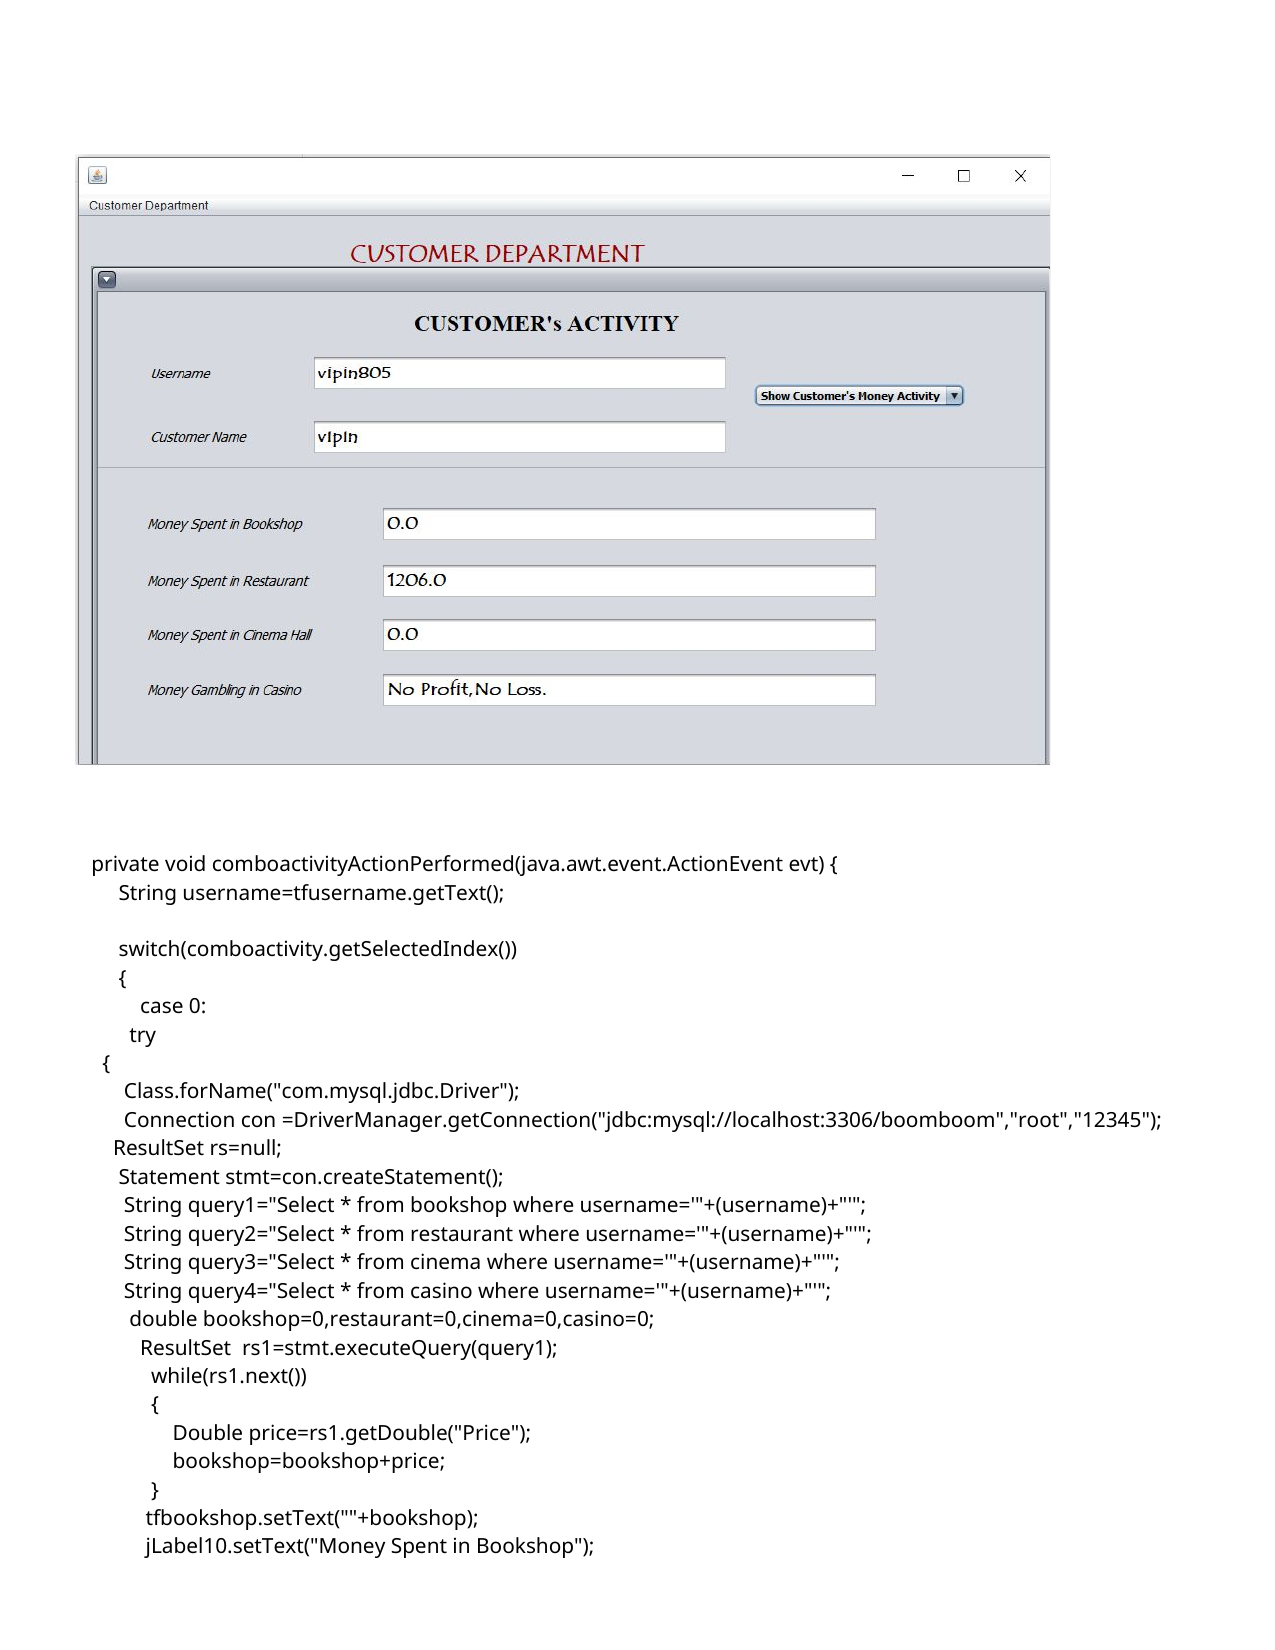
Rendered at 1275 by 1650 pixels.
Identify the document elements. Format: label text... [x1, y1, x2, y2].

text case 0: [75, 991, 1200, 1020]
text String query4="Select * from casino where username='"+(username)+"'"; [75, 1276, 1200, 1304]
text tfbookshop.setText(""+bookshop); [75, 1503, 1200, 1532]
text } [75, 1475, 1200, 1503]
text ResultSet rs=null; [75, 1133, 1200, 1162]
text String username=tfusername.getText(); [75, 878, 1200, 906]
text { [75, 1048, 1200, 1077]
text String query3="Select * from cinema where username='"+(username)+"'"; [75, 1247, 1200, 1276]
text String query1="Select * from bookshop where username='"+(username)+"'"; [75, 1190, 1200, 1219]
text Statement stmt=con.createStatement(); [75, 1162, 1200, 1190]
text jLabel10.setText("Money Spent in Bookshop"); [75, 1532, 1200, 1560]
text bookshop=bookshop+price; [75, 1446, 1200, 1475]
text Double price=rs1.getDouble("Price"); [75, 1418, 1200, 1446]
text ResultSet rs1=stmt.executeQuery(query1); [75, 1333, 1200, 1361]
text Class.forName("com.mysql.jdbc.Driver"); [75, 1077, 1200, 1105]
text switch(comboactivity.getSelectedIndex()) [75, 934, 1200, 963]
text { [75, 1389, 1200, 1418]
text private void comboactivityActionPerformed(java.awt.event.ActionEvent evt) { [75, 849, 1200, 878]
text Connection con =DriverManager.getConnection("jdbc:mysql://localhost:3306/boomboom","root","12345"); [75, 1105, 1200, 1133]
text { [75, 963, 1200, 991]
picture [75, 154, 1050, 765]
text while(rs1.next()) [75, 1361, 1200, 1389]
text String query2="Select * from restaurant where username='"+(username)+"'"; [75, 1219, 1200, 1247]
text try [75, 1020, 1200, 1048]
text double bookshop=0,restaurant=0,cinema=0,casino=0; [75, 1304, 1200, 1333]
